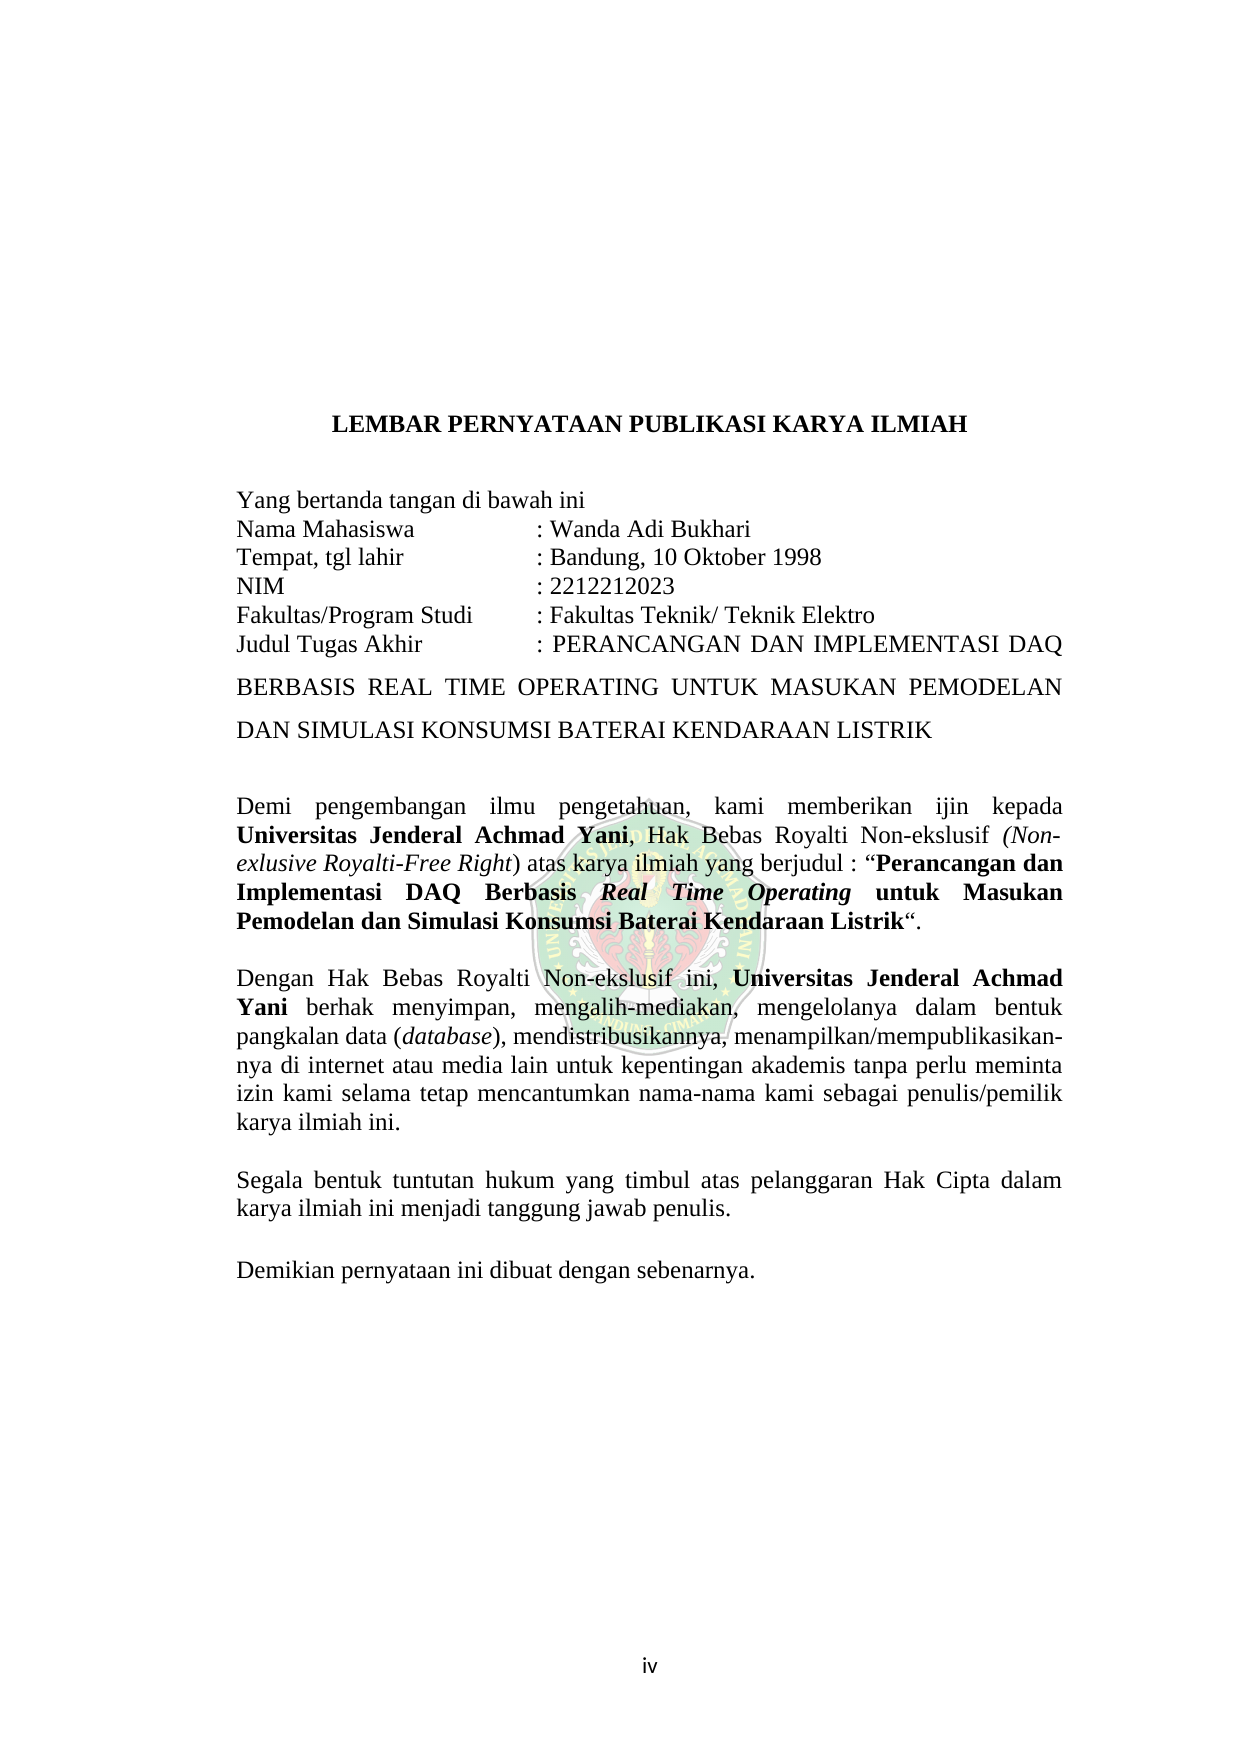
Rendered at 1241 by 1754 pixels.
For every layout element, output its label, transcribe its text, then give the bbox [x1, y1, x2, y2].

text Demi pengembangan ilmu pengetahuan, kami memberikan ijin kepada Universitas Jenderal Achmad Yani, Hak Bebas Royalti Non-ekslusif (Non-exlusive Royalti-Free Right) atas karya ilmiah yang berjudul : “Perancangan dan Implementasi DAQ Berbasis Real Time Operating untuk Masukan Pemodelan dan Simulasi Konsumsi Baterai Kendaraan Listrik“. [236, 791, 1063, 935]
text LEMBAR PERNYATAAN PUBLIKASI KARYA ILMIAH [236, 409, 1063, 437]
text Segala bentuk tuntutan hukum yang timbul atas pelanggaran Hak Cipta dalam karya ilmiah ini menjadi tanggung jawab penulis. [236, 1165, 1063, 1222]
picture [523, 935, 774, 963]
text Nama Mahasiswa : Wanda Adi Bukhari [236, 514, 1063, 542]
text Demikian pernyataan ini dibuat dengan sebenarnya. [236, 1255, 1063, 1284]
text Yang bertanda tangan di bawah ini [236, 485, 1063, 514]
text Tempat, tgl lahir : Bandung, 10 Oktober 1998 [236, 542, 1063, 571]
text Fakultas/Program Studi : Fakultas Teknik/ Teknik Elektro [236, 600, 1063, 629]
text NIM : 2212212023 [236, 571, 1063, 600]
text Judul Tugas Akhir : PERANCANGAN DAN IMPLEMENTASI DAQ BERBASIS REAL TIME OPERATING UNTUK MASUKAN PEMODELAN DAN SIMULASI KONSUMSI BATERAI KENDARAAN LISTRIK [236, 629, 1063, 744]
text Dengan Hak Bebas Royalti Non-ekslusif ini, Universitas Jenderal Achmad Yani berhak menyimpan, mengalih-mediakan, mengelolanya dalam bentuk pangkalan data (database), mendistribusikannya, menampilkan/mempublikasikan- nya di internet atau media lain untuk kepentingan akademis tanpa perlu meminta izin kami selama tetap mencantumkan nama-nama kami sebagai penulis/pemilik karya ilmiah ini. [236, 963, 1063, 1136]
